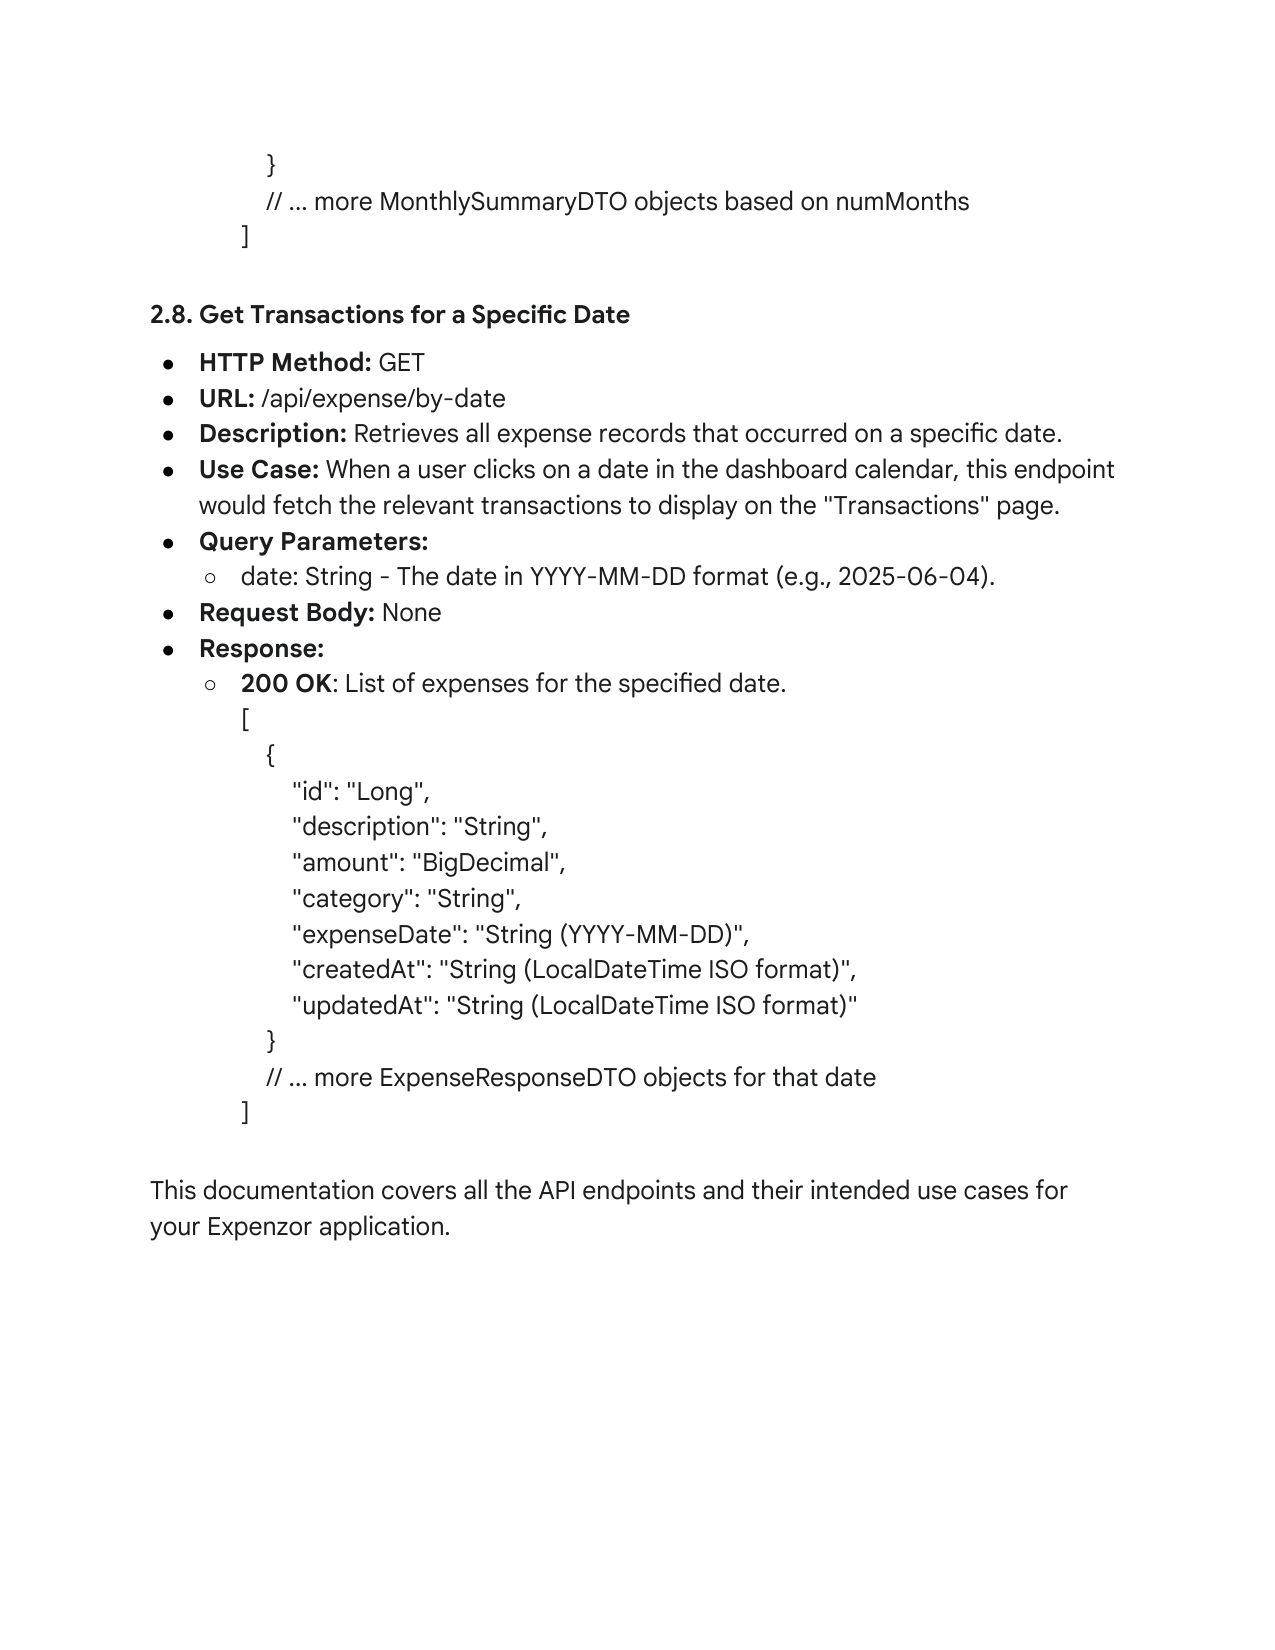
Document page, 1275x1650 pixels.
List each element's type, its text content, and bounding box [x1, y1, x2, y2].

list Response: [161, 633, 1125, 664]
list Query Parameters: [161, 526, 1125, 557]
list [203, 150, 1125, 283]
list URL: /api/expense/by-date [161, 383, 1125, 414]
list Request Body: None [161, 597, 1125, 629]
subtitle 2.8. Get Transactions for a Specific Date [150, 299, 1125, 330]
list Description: Retrieves all expense records that occurred on a specific date. [161, 419, 1125, 450]
list 200 OK: List of expenses for the specified date. [ { "id": "Long", "description": "String", "amount": "BigDecimal", "category": "String", "expenseDate": "String (YYYY-MM-DD)", "createdAt": "String (LocalDateTime ISO format)", "updatedAt": "String (LocalDateTime ISO format)" } // ... more ExpenseResponseDTO objects for that date ] [203, 669, 1125, 1159]
text This documentation covers all the API endpoints and their intended use cases for your Expenzor application. [150, 1175, 1125, 1242]
list date: String - The date in YYYY-MM-DD format (e.g., 2025-06-04). [203, 562, 1125, 593]
list HTTP Method: GET [161, 347, 1125, 378]
list Use Case: When a user clicks on a date in the dashboard calendar, this endpoint would fetch the relevant transactions to display on the "Transactions" page. [161, 454, 1125, 521]
